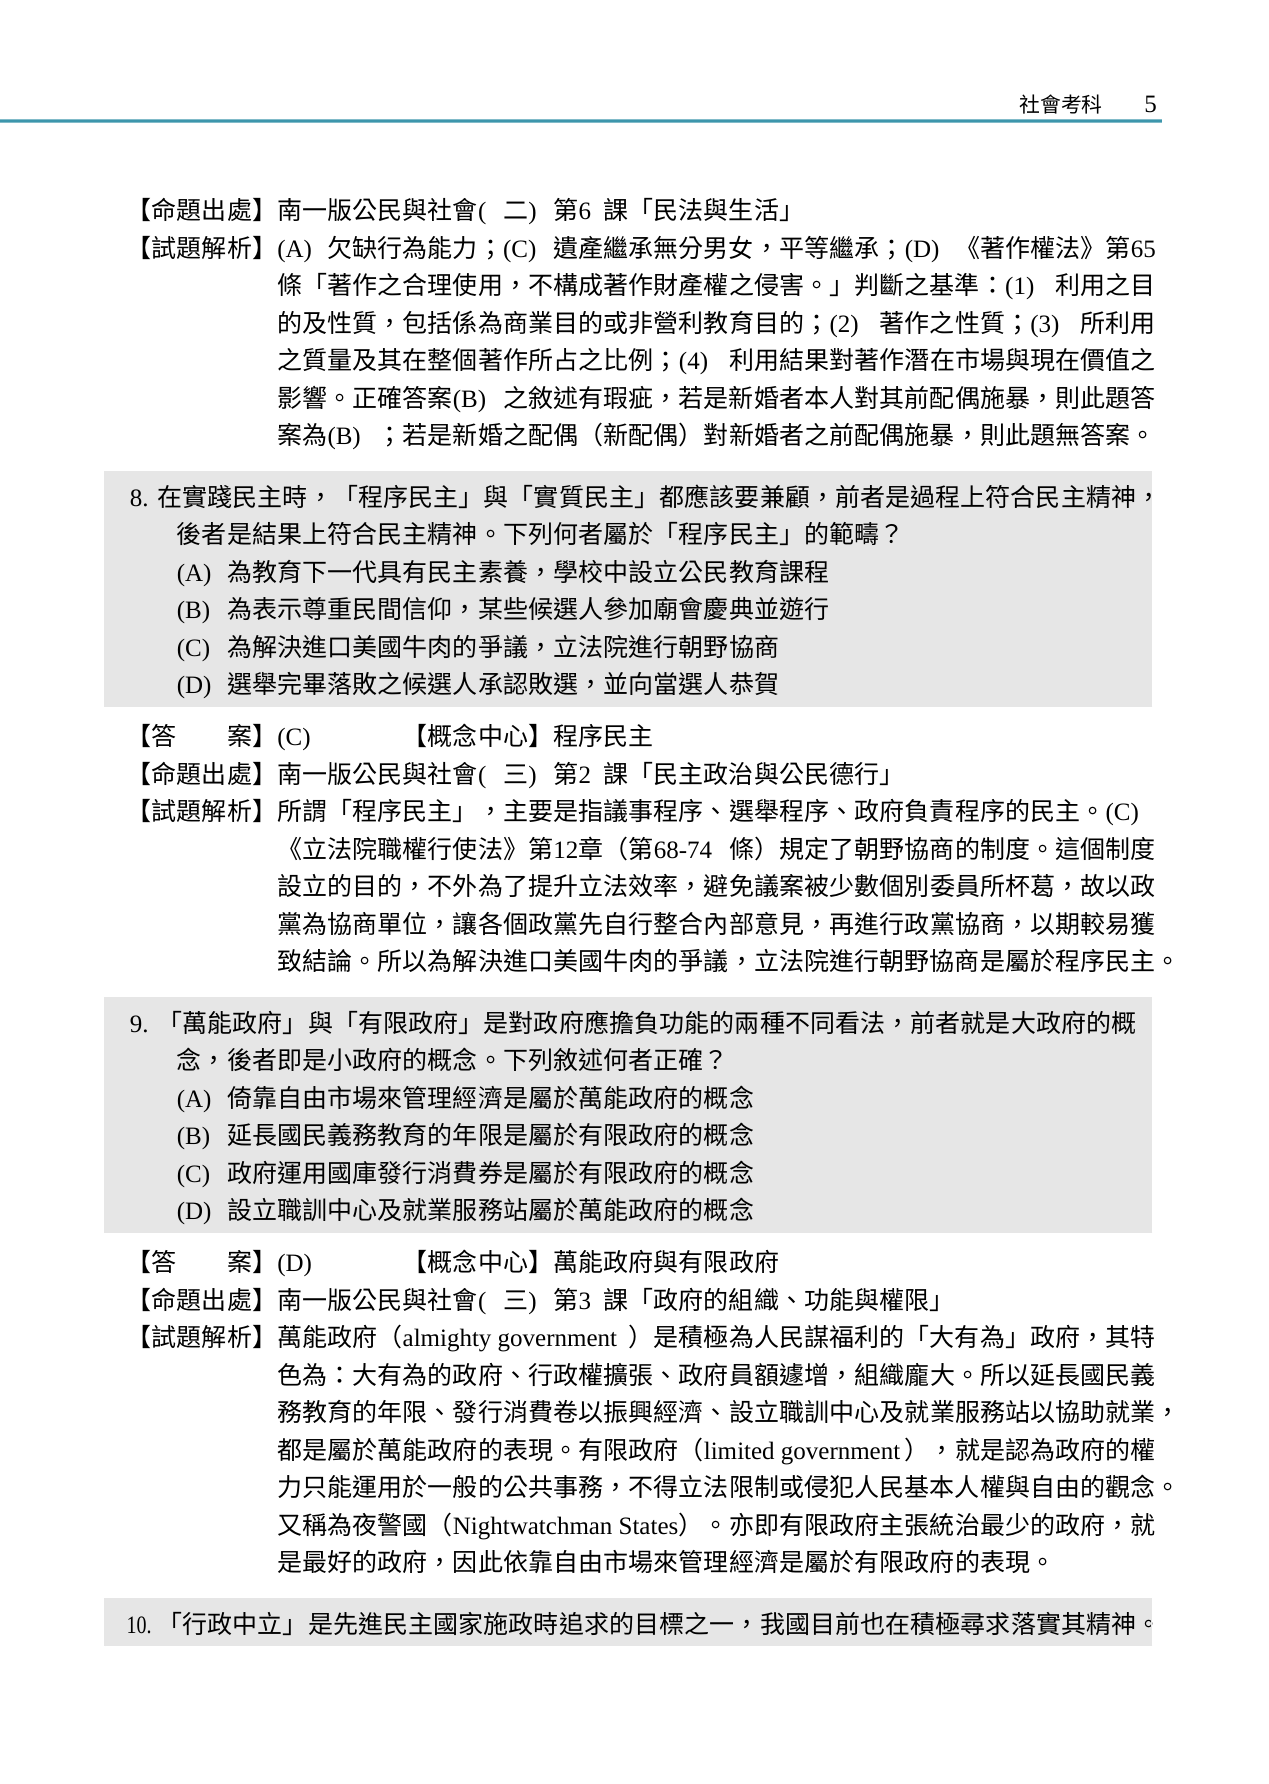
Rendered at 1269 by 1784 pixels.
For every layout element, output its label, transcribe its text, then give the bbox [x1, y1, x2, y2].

text 【答 案】(D) 【概念中心】萬能政府與有限政府 [126, 1242, 1156, 1280]
text 【答 案】(C) 【概念中心】程序民主 [126, 716, 1156, 754]
text 【命題出處】南一版公民與社會(二)第6課「民法與生活」 [126, 190, 1156, 228]
text 【試題解析】萬能政府（almighty government）是積極為人民謀福利的「大有為」政府，其特色為：大有為的政府、行政權擴張、政府員額遽增，組織龐大。所以延長國民義務教育的年限、發行消費卷以振興經濟、設立職訓中心及就業服務站以協助就業，都是屬於萬能政府的表現。有限政府（limited government），就是認為政府的權力只能運用於一般的公共事務，不得立法限制或侵犯人民基本人權與自由的觀念。又稱為夜警國（Nightwatchman States）。亦即有限政府主張統治最少的政府，就是最好的政府，因此依靠自由市場來管理經濟是屬於有限政府的表現。 [126, 1317, 1156, 1580]
text 8. 在實踐民主時，「程序民主」與「實質民主」都應該要兼顧，前者是過程上符合民主精神，後者是結果上符合民主精神。下列何者屬於「程序民主」的範疇？ (A)為教育下一代具有民主素養，學校中設立公民教育課程 (B)為表示尊重民間信仰，某些候選人參加廟會慶典並遊行 (C)為解決進口美國牛肉的爭議，立法院進行朝野協商 (D)選舉完畢落敗之候選人承認敗選，並向當選人恭賀 [106, 473, 1151, 706]
text 9. 「萬能政府」與「有限政府」是對政府應擔負功能的兩種不同看法，前者就是大政府的概念，後者即是小政府的概念。下列敘述何者正確？ (A)倚靠自由市場來管理經濟是屬於萬能政府的概念 (B)延長國民義務教育的年限是屬於有限政府的概念 (C)政府運用國庫發行消費券是屬於有限政府的概念 (D)設立職訓中心及就業服務站屬於萬能政府的概念 [106, 999, 1151, 1232]
text 【命題出處】南一版公民與社會(三)第3課「政府的組織、功能與權限」 [126, 1280, 1156, 1317]
text 【試題解析】所謂「程序民主」，主要是指議事程序、選舉程序、政府負責程序的民主。(C)《立法院職權行使法》第12章（第68-74條）規定了朝野協商的制度。這個制度設立的目的，不外為了提升立法效率，避免議案被少數個別委員所杯葛，故以政黨為協商單位，讓各個政黨先自行整合內部意見，再進行政黨協商，以期較易獲致結論。所以為解決進口美國牛肉的爭議，立法院進行朝野協商是屬於程序民主。 [126, 791, 1156, 979]
text 【命題出處】南一版公民與社會(三)第2課「民主政治與公民德行」 [126, 754, 1156, 791]
text 【試題解析】(A)欠缺行為能力；(C)遺產繼承無分男女，平等繼承；(D)《著作權法》第65條「著作之合理使用，不構成著作財產權之侵害。」判斷之基準：(1)利用之目的及性質，包括係為商業目的或非營利教育目的；(2)著作之性質；(3)所利用之質量及其在整個著作所占之比例；(4)利用結果對著作潛在市場與現在價值之影響。正確答案(B)之敘述有瑕疵，若是新婚者本人對其前配偶施暴，則此題答案為(B)；若是新婚之配偶（新配偶）對新婚者之前配偶施暴，則此題無答案。 [126, 228, 1156, 453]
